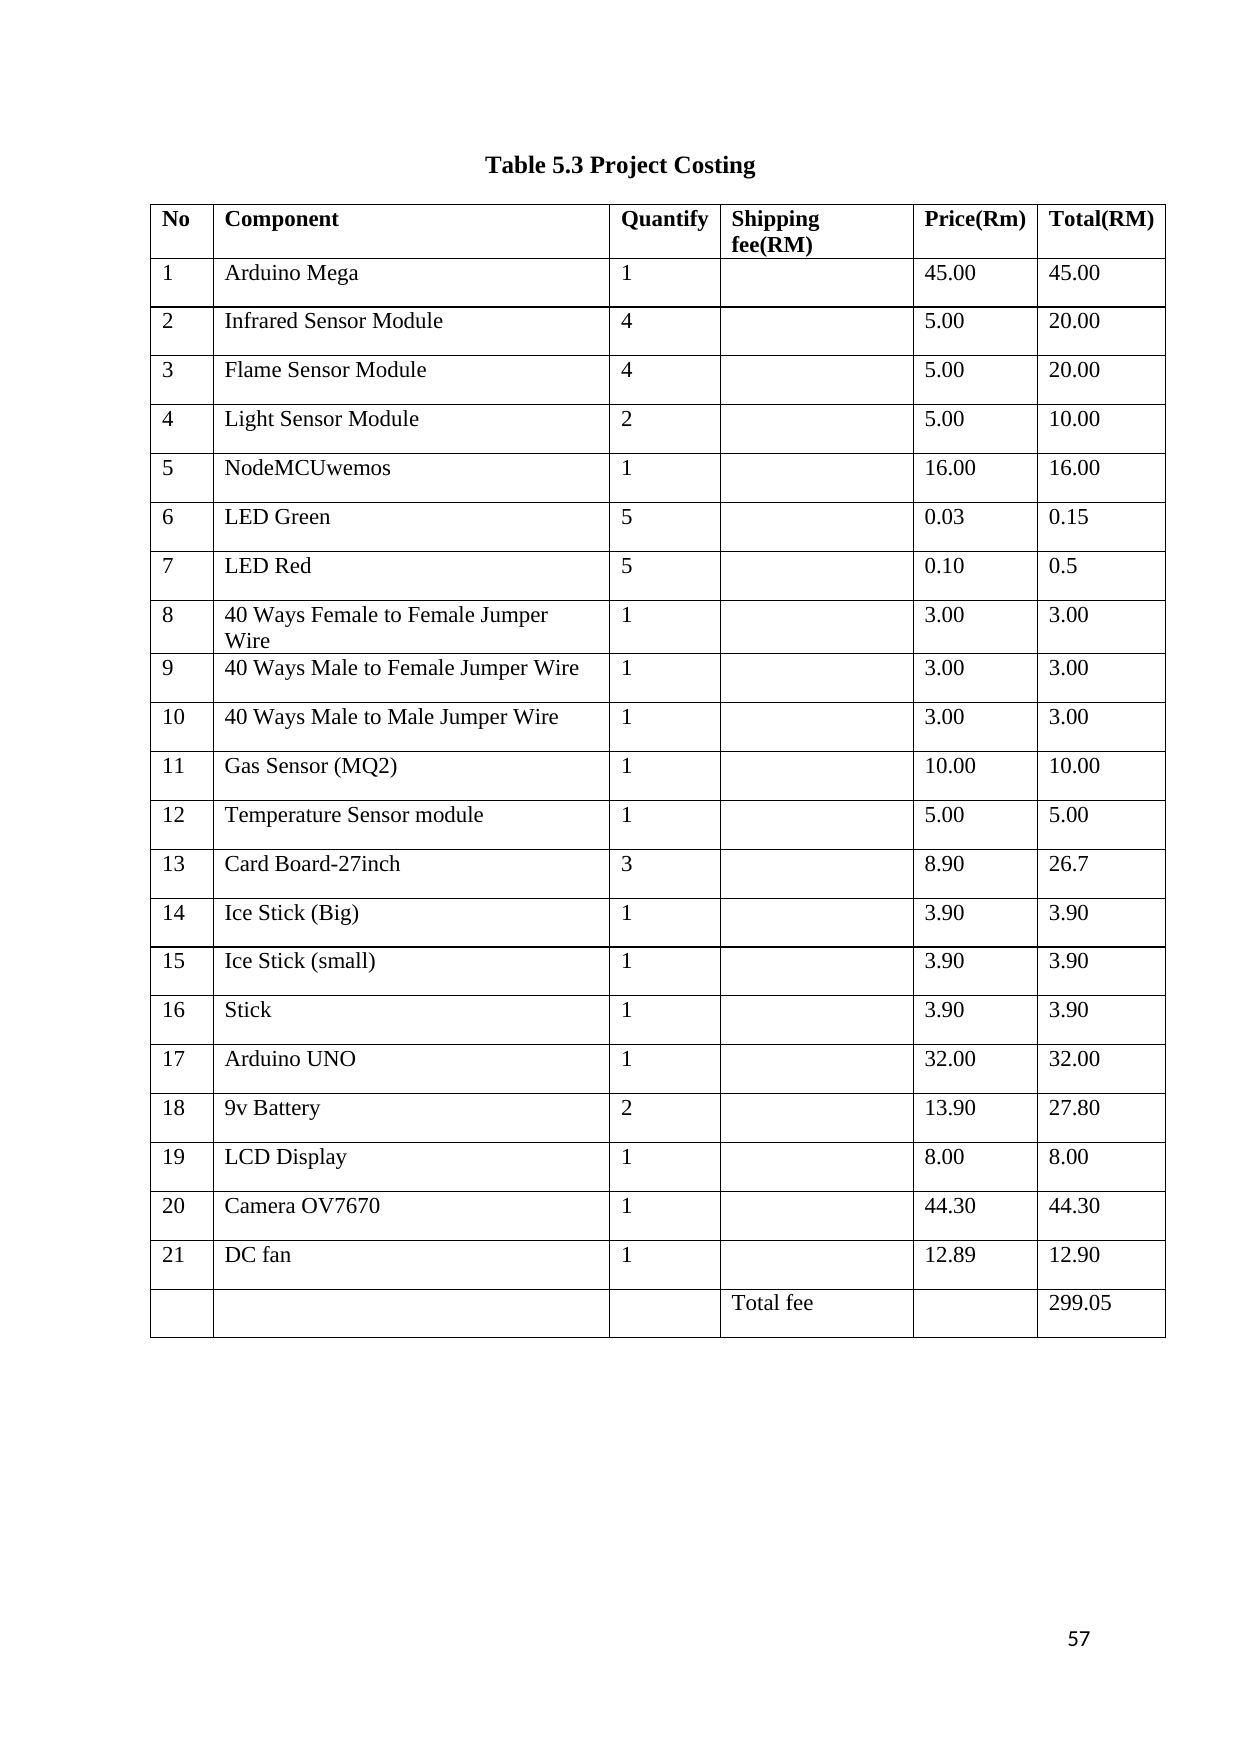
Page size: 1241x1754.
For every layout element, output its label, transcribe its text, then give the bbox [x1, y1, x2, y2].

table_cell 3.00 [914, 654, 1037, 702]
table_cell 4 [610, 308, 720, 355]
table_cell 27.80 [1038, 1094, 1165, 1142]
table_cell 1 [610, 1192, 720, 1239]
table_cell 11 [151, 752, 213, 800]
table_cell 40 Ways Male to Male Jumper Wire [214, 703, 609, 751]
table_cell [721, 654, 913, 702]
table_cell Infrared Sensor Module [214, 308, 609, 355]
table_cell [214, 1290, 609, 1337]
table_cell 10.00 [1038, 405, 1165, 453]
table_cell 5.00 [914, 308, 1037, 355]
table_cell LCD Display [214, 1143, 609, 1191]
table_cell 2 [151, 308, 213, 355]
table_cell 3.00 [1038, 703, 1165, 751]
table_cell 45.00 [914, 259, 1037, 306]
table_cell [721, 503, 913, 551]
table_cell 16 [151, 996, 213, 1044]
table_cell [721, 356, 913, 404]
table_cell [721, 703, 913, 751]
table_header Quantify [610, 205, 720, 258]
table_cell 1 [610, 1045, 720, 1093]
table_cell 1 [610, 899, 720, 946]
table_cell 1 [610, 654, 720, 702]
table_cell 20.00 [1038, 356, 1165, 404]
table_cell 17 [151, 1045, 213, 1093]
table_header Shipping fee(RM) [721, 205, 913, 258]
table_cell 299.05 [1038, 1290, 1165, 1337]
table_cell 5.00 [914, 801, 1037, 849]
table_cell 12 [151, 801, 213, 849]
table_cell [151, 1290, 213, 1337]
table_cell 40 Ways Male to Female Jumper Wire [214, 654, 609, 702]
table_cell 1 [610, 1143, 720, 1191]
table_cell [721, 899, 913, 946]
table_cell 10.00 [1038, 752, 1165, 800]
table_cell [721, 259, 913, 306]
table_cell Flame Sensor Module [214, 356, 609, 404]
table_cell 9 [151, 654, 213, 702]
table_cell 19 [151, 1143, 213, 1191]
table_cell Stick [214, 996, 609, 1044]
table_cell [721, 1143, 913, 1191]
table_cell 6 [151, 503, 213, 551]
table_cell Temperature Sensor module [214, 801, 609, 849]
table_cell 1 [610, 1241, 720, 1288]
table_cell 16.00 [914, 454, 1037, 502]
table_cell 5.00 [914, 356, 1037, 404]
table_cell 1 [610, 601, 720, 653]
table_cell 8 [151, 601, 213, 653]
table_cell Ice Stick (small) [214, 948, 609, 995]
table_cell 3.90 [914, 948, 1037, 995]
table_cell Ice Stick (Big) [214, 899, 609, 946]
table_cell 0.15 [1038, 503, 1165, 551]
table_cell 3.90 [914, 899, 1037, 946]
table_cell 14 [151, 899, 213, 946]
table_cell LED Green [214, 503, 609, 551]
table_cell 12.90 [1038, 1241, 1165, 1288]
table_cell [610, 1290, 720, 1337]
table_cell [721, 308, 913, 355]
table_cell 5 [610, 552, 720, 599]
table_cell 5 [610, 503, 720, 551]
table_cell 7 [151, 552, 213, 599]
table_cell Gas Sensor (MQ2) [214, 752, 609, 800]
table_cell LED Red [214, 552, 609, 599]
table_cell 26.7 [1038, 850, 1165, 898]
table_cell 1 [610, 259, 720, 306]
table_cell 16.00 [1038, 454, 1165, 502]
table_cell 3.90 [1038, 996, 1165, 1044]
table_cell 13.90 [914, 1094, 1037, 1142]
table_cell [721, 752, 913, 800]
table_cell [721, 948, 913, 995]
table_cell 1 [610, 948, 720, 995]
table_cell [721, 801, 913, 849]
table_cell 32.00 [914, 1045, 1037, 1093]
table_cell 2 [610, 405, 720, 453]
table_cell 0.5 [1038, 552, 1165, 599]
table_cell 5 [151, 454, 213, 502]
table_cell [721, 1192, 913, 1239]
table_header Price(Rm) [914, 205, 1037, 258]
table_cell [721, 1045, 913, 1093]
table_cell [914, 1290, 1037, 1337]
table_cell 44.30 [1038, 1192, 1165, 1239]
table_cell 9v Battery [214, 1094, 609, 1142]
table_cell [721, 1241, 913, 1288]
table_cell 4 [610, 356, 720, 404]
table_cell 18 [151, 1094, 213, 1142]
table_cell 45.00 [1038, 259, 1165, 306]
table_cell 3.00 [914, 601, 1037, 653]
table_cell 20 [151, 1192, 213, 1239]
table_cell 3.90 [1038, 948, 1165, 995]
table_cell [721, 996, 913, 1044]
table_cell 15 [151, 948, 213, 995]
table_cell 21 [151, 1241, 213, 1288]
table_cell NodeMCUwemos [214, 454, 609, 502]
table_cell 3 [151, 356, 213, 404]
table_cell 3.90 [1038, 899, 1165, 946]
table_cell 12.89 [914, 1241, 1037, 1288]
table_cell 10 [151, 703, 213, 751]
table_cell 1 [610, 454, 720, 502]
table_cell 13 [151, 850, 213, 898]
table_cell DC fan [214, 1241, 609, 1288]
table_cell [721, 601, 913, 653]
table_cell Light Sensor Module [214, 405, 609, 453]
table_cell Arduino Mega [214, 259, 609, 306]
text Table 5.3 Project Costing [150, 150, 1090, 179]
table_cell Total fee [721, 1290, 913, 1337]
table_cell 4 [151, 405, 213, 453]
table_cell [721, 1094, 913, 1142]
table_cell [721, 850, 913, 898]
table_cell 2 [610, 1094, 720, 1142]
table_cell 5.00 [1038, 801, 1165, 849]
table_cell 0.10 [914, 552, 1037, 599]
table_cell 3.00 [1038, 601, 1165, 653]
table_cell 1 [610, 752, 720, 800]
table_cell 3.00 [914, 703, 1037, 751]
table_cell Camera OV7670 [214, 1192, 609, 1239]
table_cell 8.90 [914, 850, 1037, 898]
table_header Total(RM) [1038, 205, 1165, 258]
table_cell 1 [151, 259, 213, 306]
table_cell [721, 454, 913, 502]
table_cell Card Board-27inch [214, 850, 609, 898]
table_cell 20.00 [1038, 308, 1165, 355]
table_cell 1 [610, 801, 720, 849]
table_cell [721, 405, 913, 453]
table_cell 8.00 [914, 1143, 1037, 1191]
table_cell Arduino UNO [214, 1045, 609, 1093]
table_cell 3.00 [1038, 654, 1165, 702]
table_header No [151, 205, 213, 258]
table_cell 3.90 [914, 996, 1037, 1044]
table_cell [721, 552, 913, 599]
table_header Component [214, 205, 609, 258]
table_cell 5.00 [914, 405, 1037, 453]
table_cell 1 [610, 703, 720, 751]
table_cell 40 Ways Female to Female Jumper Wire [214, 601, 609, 653]
table_cell 44.30 [914, 1192, 1037, 1239]
table_cell 1 [610, 996, 720, 1044]
table_cell 10.00 [914, 752, 1037, 800]
table_cell 32.00 [1038, 1045, 1165, 1093]
table_cell 3 [610, 850, 720, 898]
table_cell 8.00 [1038, 1143, 1165, 1191]
table_cell 0.03 [914, 503, 1037, 551]
